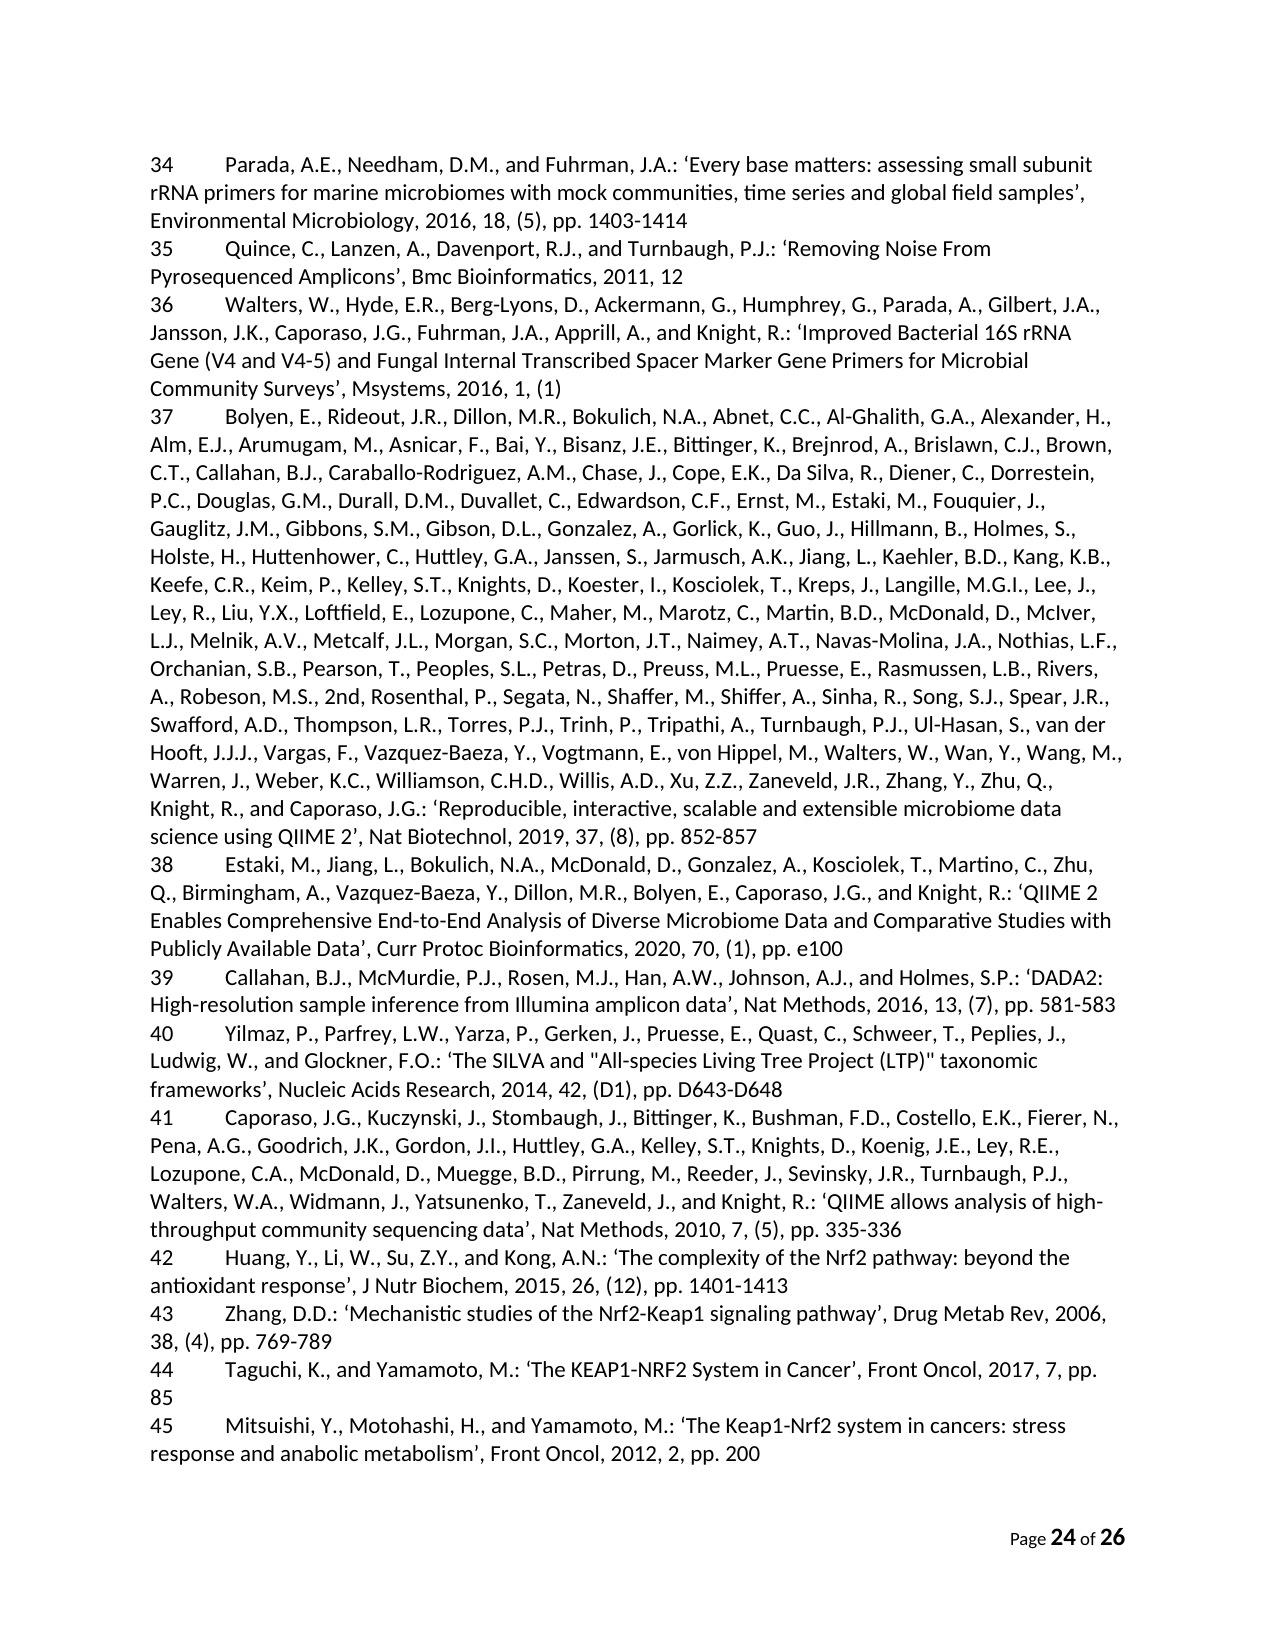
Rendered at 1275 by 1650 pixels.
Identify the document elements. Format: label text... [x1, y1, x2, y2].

text 45 Mitsuishi, Y., Motohashi, H., and Yamamoto, M.: ‘The Keap1-Nrf2 system in cancers: stress response and anabolic metabolism’, Front Oncol, 2012, 2, pp. 200 [150, 1411, 1125, 1467]
text 42 Huang, Y., Li, W., Su, Z.Y., and Kong, A.N.: ‘The complexity of the Nrf2 pathway: beyond the antioxidant response’, J Nutr Biochem, 2015, 26, (12), pp. 1401-1413 [150, 1243, 1125, 1299]
text 35 Quince, C., Lanzen, A., Davenport, R.J., and Turnbaugh, P.J.: ‘Removing Noise From Pyrosequenced Amplicons’, Bmc Bioinformatics, 2011, 12 [150, 234, 1125, 290]
text 40 Yilmaz, P., Parfrey, L.W., Yarza, P., Gerken, J., Pruesse, E., Quast, C., Schweer, T., Peplies, J., Ludwig, W., and Glockner, F.O.: ‘The SILVA and "All-species Living Tree Project (LTP)" taxonomic frameworks’, Nucleic Acids Research, 2014, 42, (D1), pp. D643-D648 [150, 1019, 1125, 1103]
text 41 Caporaso, J.G., Kuczynski, J., Stombaugh, J., Bittinger, K., Bushman, F.D., Costello, E.K., Fierer, N., Pena, A.G., Goodrich, J.K., Gordon, J.I., Huttley, G.A., Kelley, S.T., Knights, D., Koenig, J.E., Ley, R.E., Lozupone, C.A., McDonald, D., Muegge, B.D., Pirrung, M., Reeder, J., Sevinsky, J.R., Turnbaugh, P.J., Walters, W.A., Widmann, J., Yatsunenko, T., Zaneveld, J., and Knight, R.: ‘QIIME allows analysis of high-throughput community sequencing data’, Nat Methods, 2010, 7, (5), pp. 335-336 [150, 1103, 1125, 1243]
text 36 Walters, W., Hyde, E.R., Berg-Lyons, D., Ackermann, G., Humphrey, G., Parada, A., Gilbert, J.A., Jansson, J.K., Caporaso, J.G., Fuhrman, J.A., Apprill, A., and Knight, R.: ‘Improved Bacterial 16S rRNA Gene (V4 and V4-5) and Fungal Internal Transcribed Spacer Marker Gene Primers for Microbial Community Surveys’, Msystems, 2016, 1, (1) [150, 290, 1125, 402]
text 43 Zhang, D.D.: ‘Mechanistic studies of the Nrf2-Keap1 signaling pathway’, Drug Metab Rev, 2006, 38, (4), pp. 769-789 [150, 1299, 1125, 1355]
text 39 Callahan, B.J., McMurdie, P.J., Rosen, M.J., Han, A.W., Johnson, A.J., and Holmes, S.P.: ‘DADA2: High-resolution sample inference from Illumina amplicon data’, Nat Methods, 2016, 13, (7), pp. 581-583 [150, 963, 1125, 1019]
text 37 Bolyen, E., Rideout, J.R., Dillon, M.R., Bokulich, N.A., Abnet, C.C., Al-Ghalith, G.A., Alexander, H., Alm, E.J., Arumugam, M., Asnicar, F., Bai, Y., Bisanz, J.E., Bittinger, K., Brejnrod, A., Brislawn, C.J., Brown, C.T., Callahan, B.J., Caraballo-Rodriguez, A.M., Chase, J., Cope, E.K., Da Silva, R., Diener, C., Dorrestein, P.C., Douglas, G.M., Durall, D.M., Duvallet, C., Edwardson, C.F., Ernst, M., Estaki, M., Fouquier, J., Gauglitz, J.M., Gibbons, S.M., Gibson, D.L., Gonzalez, A., Gorlick, K., Guo, J., Hillmann, B., Holmes, S., Holste, H., Huttenhower, C., Huttley, G.A., Janssen, S., Jarmusch, A.K., Jiang, L., Kaehler, B.D., Kang, K.B., Keefe, C.R., Keim, P., Kelley, S.T., Knights, D., Koester, I., Kosciolek, T., Kreps, J., Langille, M.G.I., Lee, J., Ley, R., Liu, Y.X., Loftfield, E., Lozupone, C., Maher, M., Marotz, C., Martin, B.D., McDonald, D., McIver, L.J., Melnik, A.V., Metcalf, J.L., Morgan, S.C., Morton, J.T., Naimey, A.T., Navas-Molina, J.A., Nothias, L.F., Orchanian, S.B., Pearson, T., Peoples, S.L., Petras, D., Preuss, M.L., Pruesse, E., Rasmussen, L.B., Rivers, A., Robeson, M.S., 2nd, Rosenthal, P., Segata, N., Shaffer, M., Shiffer, A., Sinha, R., Song, S.J., Spear, J.R., Swafford, A.D., Thompson, L.R., Torres, P.J., Trinh, P., Tripathi, A., Turnbaugh, P.J., Ul-Hasan, S., van der Hooft, J.J.J., Vargas, F., Vazquez-Baeza, Y., Vogtmann, E., von Hippel, M., Walters, W., Wan, Y., Wang, M., Warren, J., Weber, K.C., Williamson, C.H.D., Willis, A.D., Xu, Z.Z., Zaneveld, J.R., Zhang, Y., Zhu, Q., Knight, R., and Caporaso, J.G.: ‘Reproducible, interactive, scalable and extensible microbiome data science using QIIME 2’, Nat Biotechnol, 2019, 37, (8), pp. 852-857 [150, 402, 1125, 851]
text 44 Taguchi, K., and Yamamoto, M.: ‘The KEAP1-NRF2 System in Cancer’, Front Oncol, 2017, 7, pp. 85 [150, 1355, 1125, 1411]
text 34 Parada, A.E., Needham, D.M., and Fuhrman, J.A.: ‘Every base matters: assessing small subunit rRNA primers for marine microbiomes with mock communities, time series and global field samples’, Environmental Microbiology, 2016, 18, (5), pp. 1403-1414 [150, 150, 1125, 234]
text 38 Estaki, M., Jiang, L., Bokulich, N.A., McDonald, D., Gonzalez, A., Kosciolek, T., Martino, C., Zhu, Q., Birmingham, A., Vazquez-Baeza, Y., Dillon, M.R., Bolyen, E., Caporaso, J.G., and Knight, R.: ‘QIIME 2 Enables Comprehensive End-to-End Analysis of Diverse Microbiome Data and Comparative Studies with Publicly Available Data’, Curr Protoc Bioinformatics, 2020, 70, (1), pp. e100 [150, 851, 1125, 963]
